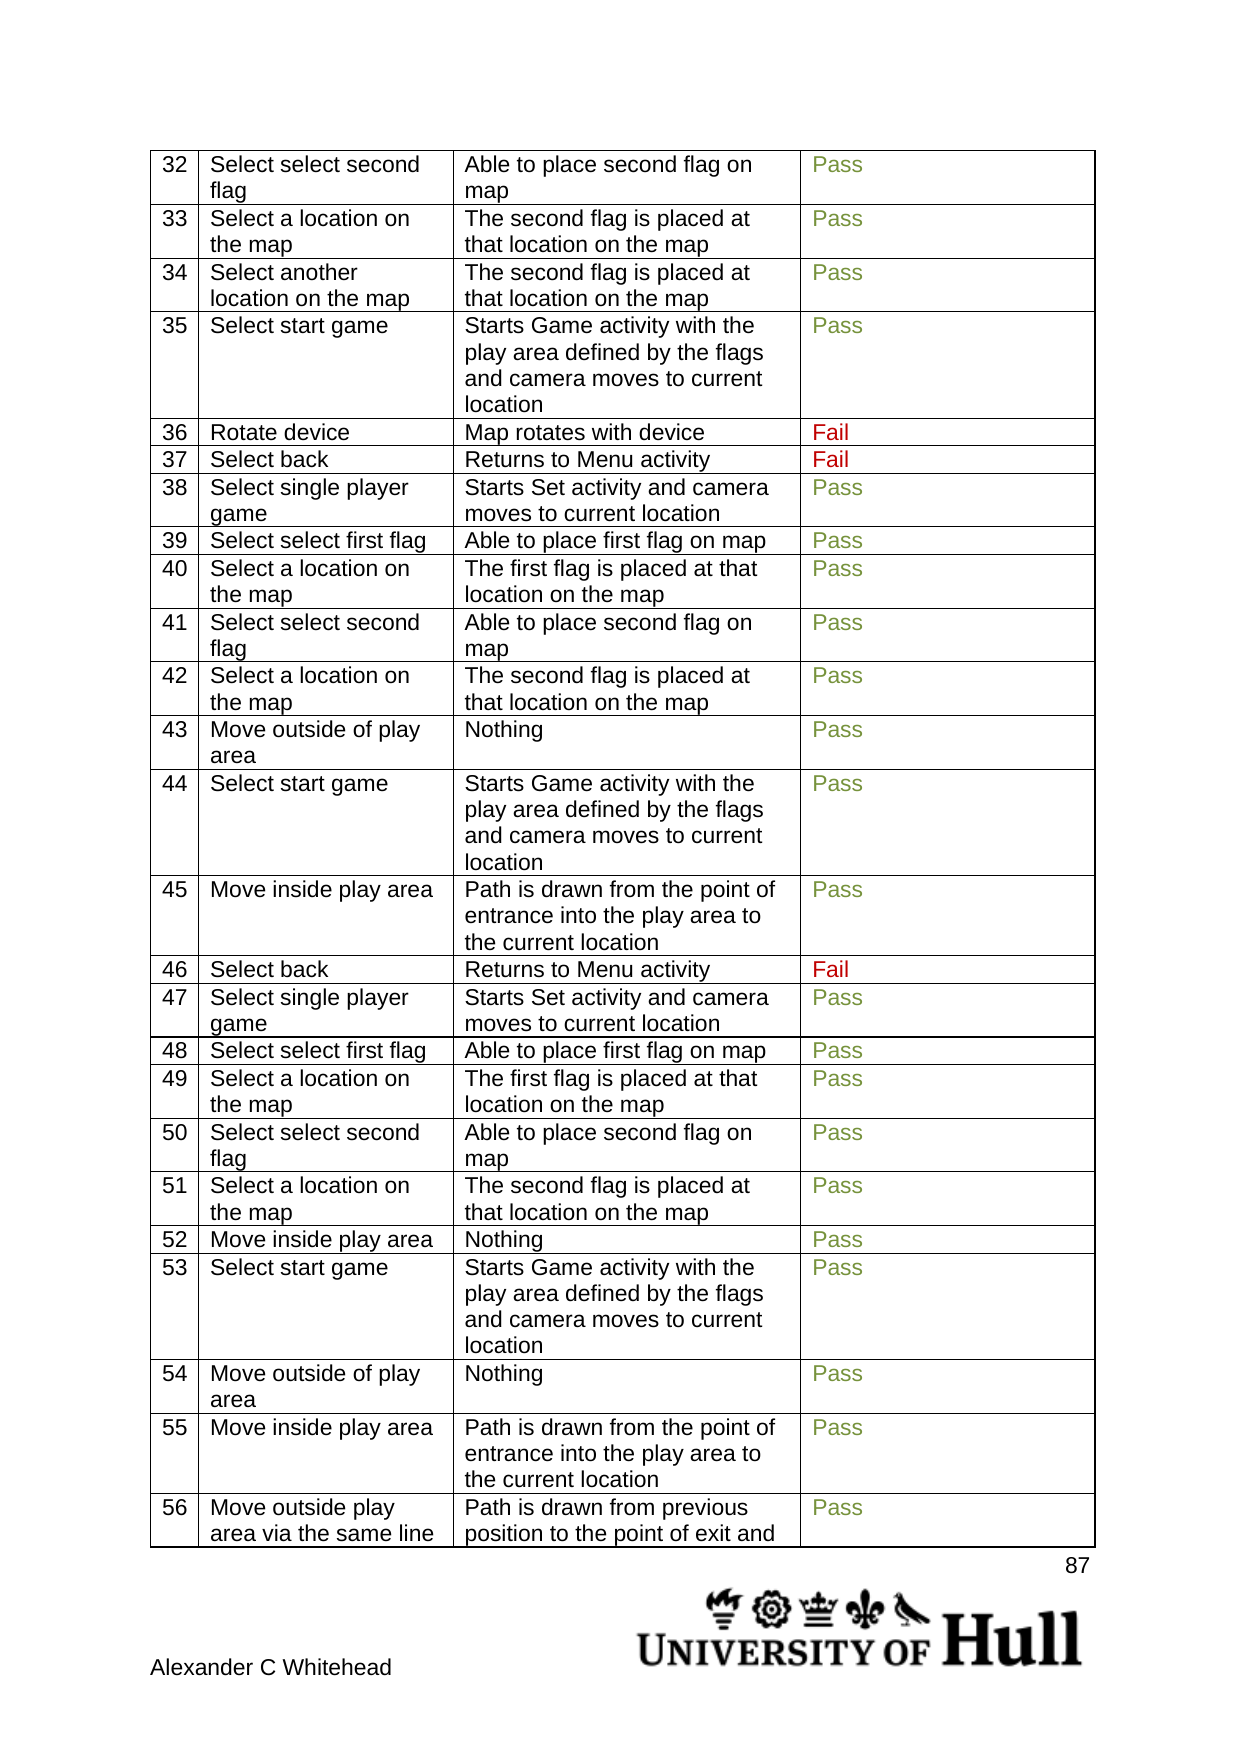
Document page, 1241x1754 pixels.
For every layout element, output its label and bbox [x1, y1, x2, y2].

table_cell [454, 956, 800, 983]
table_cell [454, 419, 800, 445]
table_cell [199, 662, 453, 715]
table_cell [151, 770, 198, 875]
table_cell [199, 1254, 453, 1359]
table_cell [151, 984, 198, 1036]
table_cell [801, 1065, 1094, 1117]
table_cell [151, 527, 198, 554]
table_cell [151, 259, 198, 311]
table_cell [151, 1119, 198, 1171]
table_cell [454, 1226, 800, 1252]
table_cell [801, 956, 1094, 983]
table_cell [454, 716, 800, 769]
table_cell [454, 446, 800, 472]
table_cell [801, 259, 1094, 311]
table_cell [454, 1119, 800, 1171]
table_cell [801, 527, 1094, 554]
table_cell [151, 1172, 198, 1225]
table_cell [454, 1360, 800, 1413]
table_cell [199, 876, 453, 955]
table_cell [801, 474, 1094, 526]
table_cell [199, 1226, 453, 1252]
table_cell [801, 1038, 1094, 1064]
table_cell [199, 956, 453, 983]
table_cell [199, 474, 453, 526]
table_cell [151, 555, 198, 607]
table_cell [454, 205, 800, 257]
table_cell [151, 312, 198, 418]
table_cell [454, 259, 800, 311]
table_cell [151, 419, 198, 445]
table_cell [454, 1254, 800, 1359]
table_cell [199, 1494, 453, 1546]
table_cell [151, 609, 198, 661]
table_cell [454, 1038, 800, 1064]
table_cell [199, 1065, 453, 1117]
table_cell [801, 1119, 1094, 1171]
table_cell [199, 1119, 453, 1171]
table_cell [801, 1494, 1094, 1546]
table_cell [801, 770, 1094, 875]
picture [630, 1578, 1091, 1676]
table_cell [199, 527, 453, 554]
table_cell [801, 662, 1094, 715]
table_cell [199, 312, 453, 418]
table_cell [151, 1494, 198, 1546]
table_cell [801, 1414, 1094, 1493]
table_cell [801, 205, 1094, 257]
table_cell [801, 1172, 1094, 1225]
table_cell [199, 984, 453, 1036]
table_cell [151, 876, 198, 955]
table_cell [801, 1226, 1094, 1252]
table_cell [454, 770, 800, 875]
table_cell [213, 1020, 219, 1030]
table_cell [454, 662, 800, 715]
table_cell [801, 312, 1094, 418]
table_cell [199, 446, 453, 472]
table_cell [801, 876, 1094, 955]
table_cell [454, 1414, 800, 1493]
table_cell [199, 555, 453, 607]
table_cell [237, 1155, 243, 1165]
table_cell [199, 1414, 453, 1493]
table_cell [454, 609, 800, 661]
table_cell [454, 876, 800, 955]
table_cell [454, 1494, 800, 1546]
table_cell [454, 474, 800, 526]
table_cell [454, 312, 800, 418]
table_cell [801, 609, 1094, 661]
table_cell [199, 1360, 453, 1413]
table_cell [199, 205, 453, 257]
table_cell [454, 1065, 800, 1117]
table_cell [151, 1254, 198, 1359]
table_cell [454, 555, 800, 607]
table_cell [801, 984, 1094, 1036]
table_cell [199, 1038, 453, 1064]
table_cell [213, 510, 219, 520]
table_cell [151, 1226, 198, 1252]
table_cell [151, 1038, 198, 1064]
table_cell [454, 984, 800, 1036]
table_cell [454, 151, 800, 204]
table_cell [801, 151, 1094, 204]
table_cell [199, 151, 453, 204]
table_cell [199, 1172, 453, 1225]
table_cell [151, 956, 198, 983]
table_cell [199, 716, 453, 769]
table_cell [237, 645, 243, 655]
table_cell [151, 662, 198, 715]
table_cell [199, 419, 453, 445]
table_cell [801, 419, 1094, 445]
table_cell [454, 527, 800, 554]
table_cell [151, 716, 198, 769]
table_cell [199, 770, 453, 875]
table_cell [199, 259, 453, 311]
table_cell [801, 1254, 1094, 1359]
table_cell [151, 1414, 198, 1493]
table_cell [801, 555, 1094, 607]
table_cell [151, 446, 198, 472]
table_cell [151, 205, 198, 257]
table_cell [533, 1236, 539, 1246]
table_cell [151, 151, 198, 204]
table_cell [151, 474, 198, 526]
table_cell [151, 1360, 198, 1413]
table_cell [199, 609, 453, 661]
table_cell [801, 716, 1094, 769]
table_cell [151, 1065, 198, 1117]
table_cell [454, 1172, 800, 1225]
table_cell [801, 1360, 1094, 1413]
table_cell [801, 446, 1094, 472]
